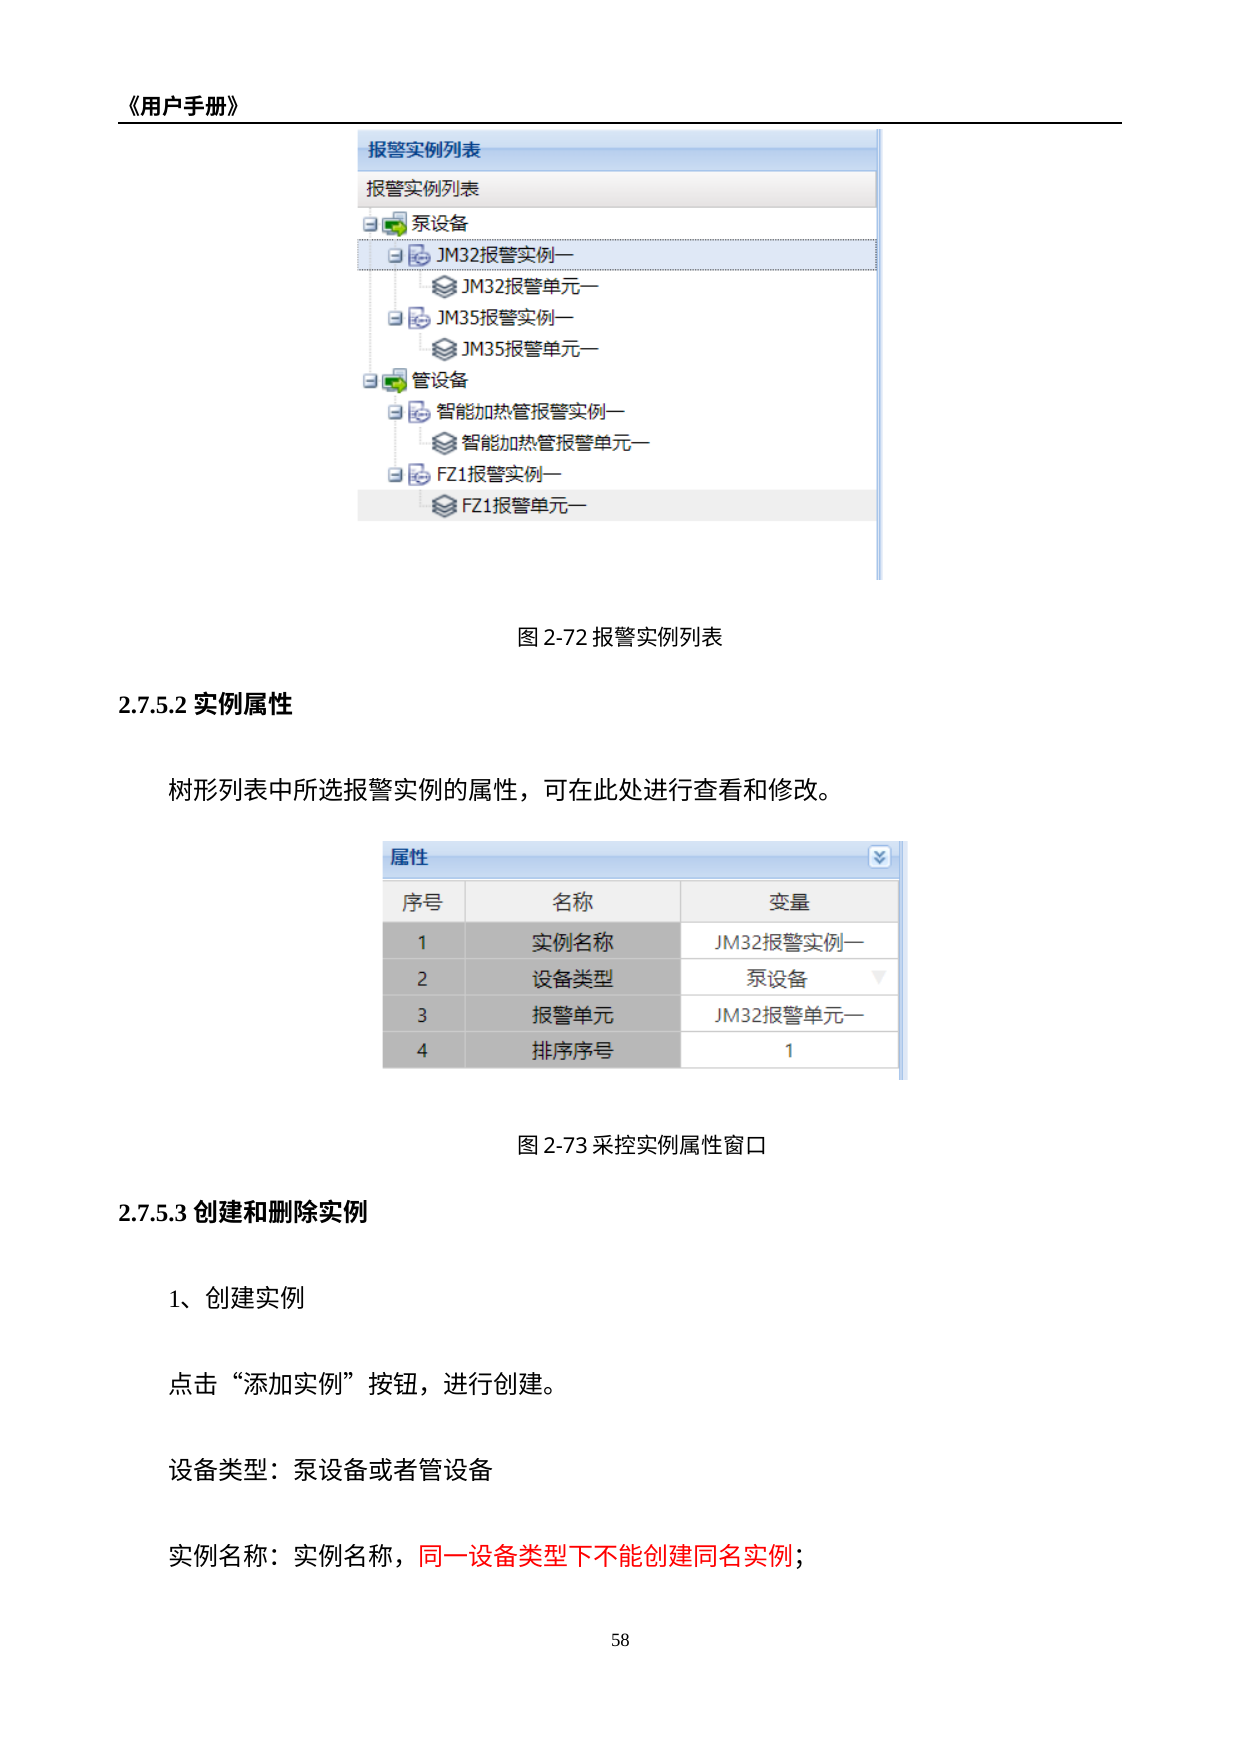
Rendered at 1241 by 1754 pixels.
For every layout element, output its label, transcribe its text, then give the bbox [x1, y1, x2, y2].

subtitle 2.7.5.3 创建和删除实例 [118, 1177, 1122, 1245]
text 1、创建实例 [118, 1263, 1122, 1331]
text 图2-72报警实例列表 [118, 619, 1122, 653]
subtitle 2.7.5.2 实例属性 [118, 669, 1122, 737]
text 图2-73采控实例属性窗口 [118, 1127, 1122, 1161]
text 设备类型：泵设备或者管设备 [118, 1435, 1122, 1503]
text 实例名称：实例名称，同一设备类型下不能创建同名实例； [118, 1521, 1122, 1589]
text 点击“添加实例”按钮，进行创建。 [118, 1349, 1122, 1417]
picture [357, 129, 883, 580]
picture [382, 841, 908, 1080]
text 树形列表中所选报警实例的属性，可在此处进行查看和修改。 [118, 755, 1122, 823]
